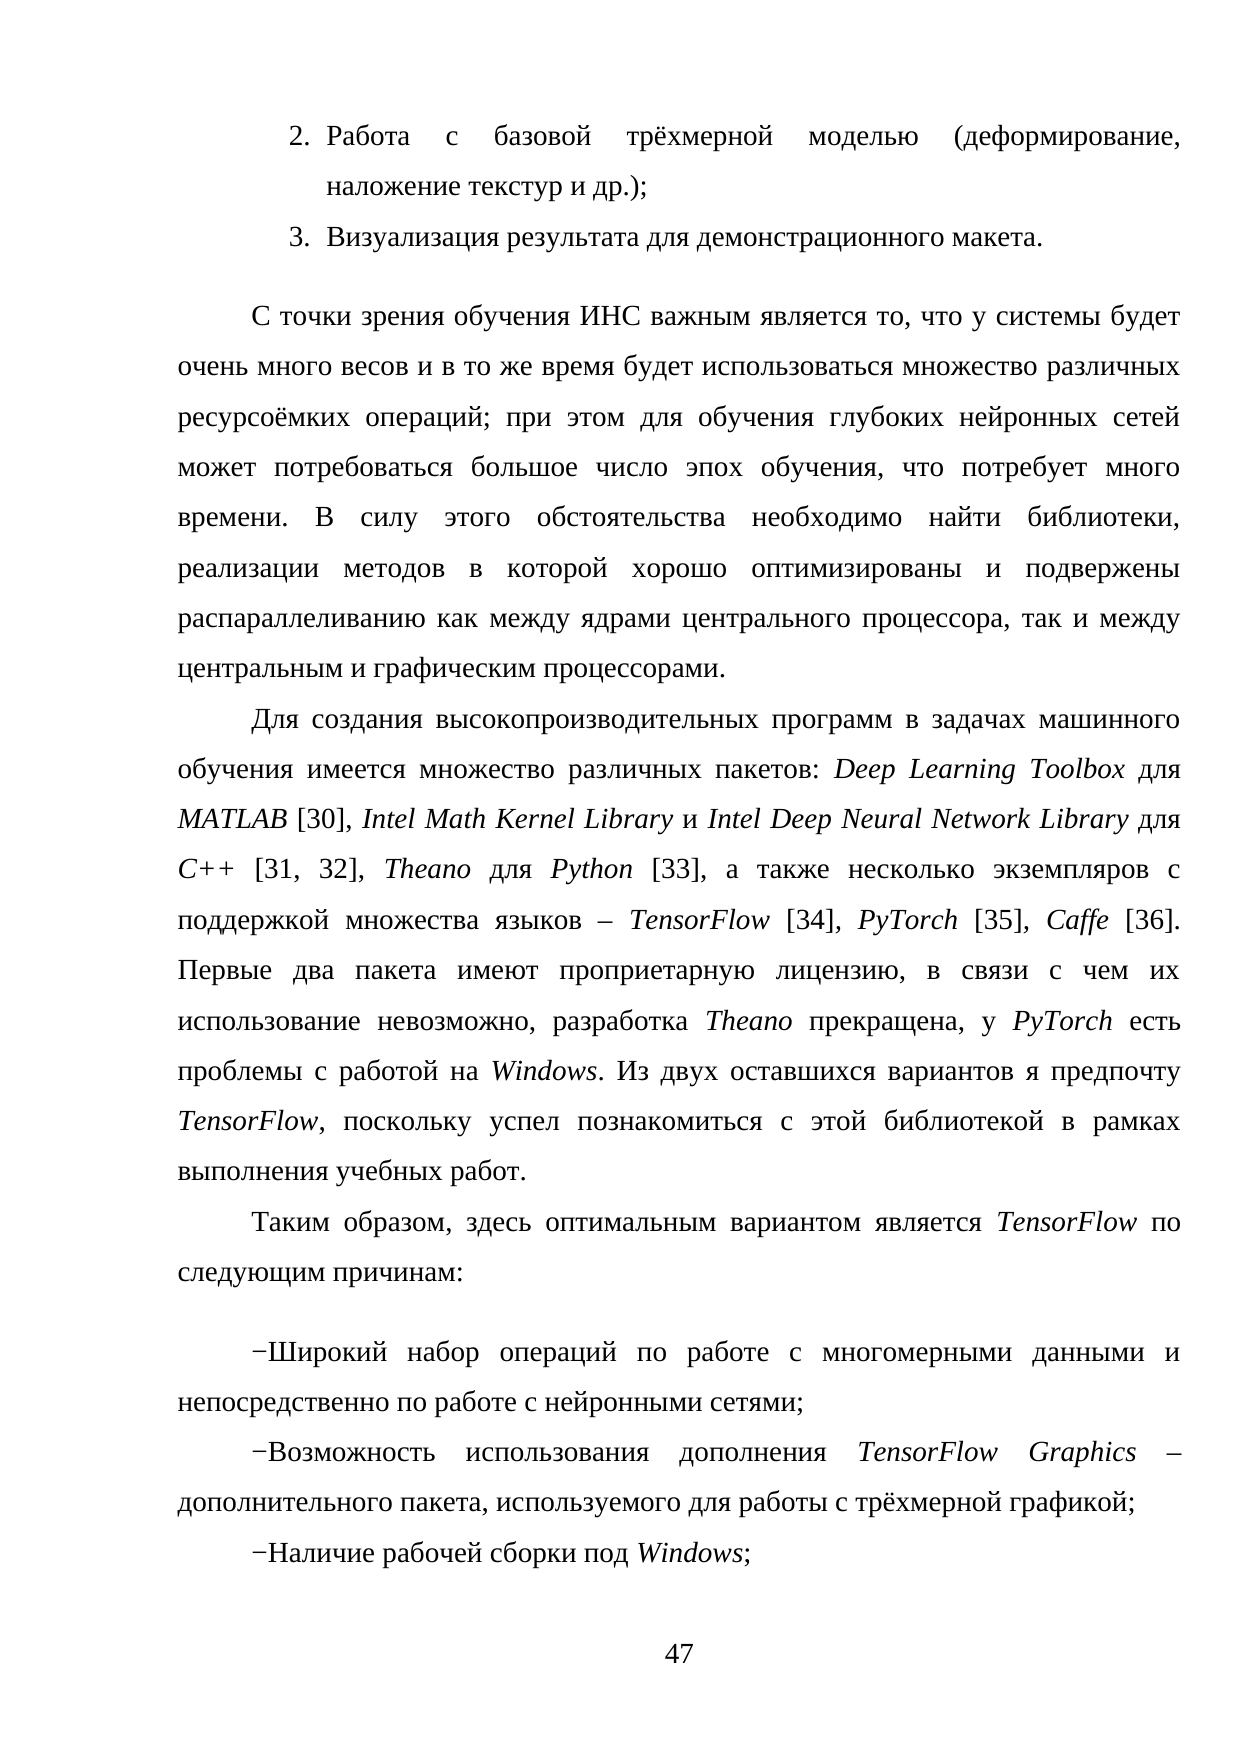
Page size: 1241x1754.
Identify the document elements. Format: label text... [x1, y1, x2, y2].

list Широкий набор операций по работе с многомерными данными и непосредственно по работе с нейронными сетями; [177, 1334, 1181, 1417]
list Работа с базовой трёхмерной моделью (деформирование, наложение текстур и др.); [288, 118, 1181, 202]
text С точки зрения обучения ИНС важным является то, что у системы будет очень много весов и в то же время будет использоваться множество различных ресурсоёмких операций; при этом для обучения глубоких нейронных сетей может потребоваться большое число эпох обучения, что потребует много времени. В силу этого обстоятельства необходимо найти библиотеки, реализации методов в которой хорошо оптимизированы и подвержены распараллеливанию как между ядрами центрального процессора, так и между центральным и графическим процессорами. [177, 298, 1181, 684]
list Наличие рабочей сборки под Windows; [177, 1535, 1181, 1568]
text Таким образом, здесь оптимальным вариантом является TensorFlow по следующим причинам: [177, 1204, 1181, 1288]
list Возможность использования дополнения TensorFlow Graphics – дополнительного пакета, используемого для работы с трёхмерной графикой; [177, 1434, 1181, 1518]
list Визуализация результата для демонстрационного макета. [288, 219, 1181, 252]
text Для создания высокопроизводительных программ в задачах машинного обучения имеется множество различных пакетов: Deep Learning Toolbox для MATLAB [30], Intel Math Kernel Library и Intel Deep Neural Network Library для C++ [31, 32], Theano для Python [33], а также несколько экземпляров с поддержкой множества языков – TensorFlow [34], PyTorch [35], Caffe [36]. Первые два пакета имеют проприетарную лицензию, в связи с чем их использование невозможно, разработка Theano прекращена, у PyTorch есть проблемы с работой на Windows. Из двух оставшихся вариантов я предпочту TensorFlow, поскольку успел познакомиться с этой библиотекой в рамках выполнения учебных работ. [177, 701, 1181, 1187]
